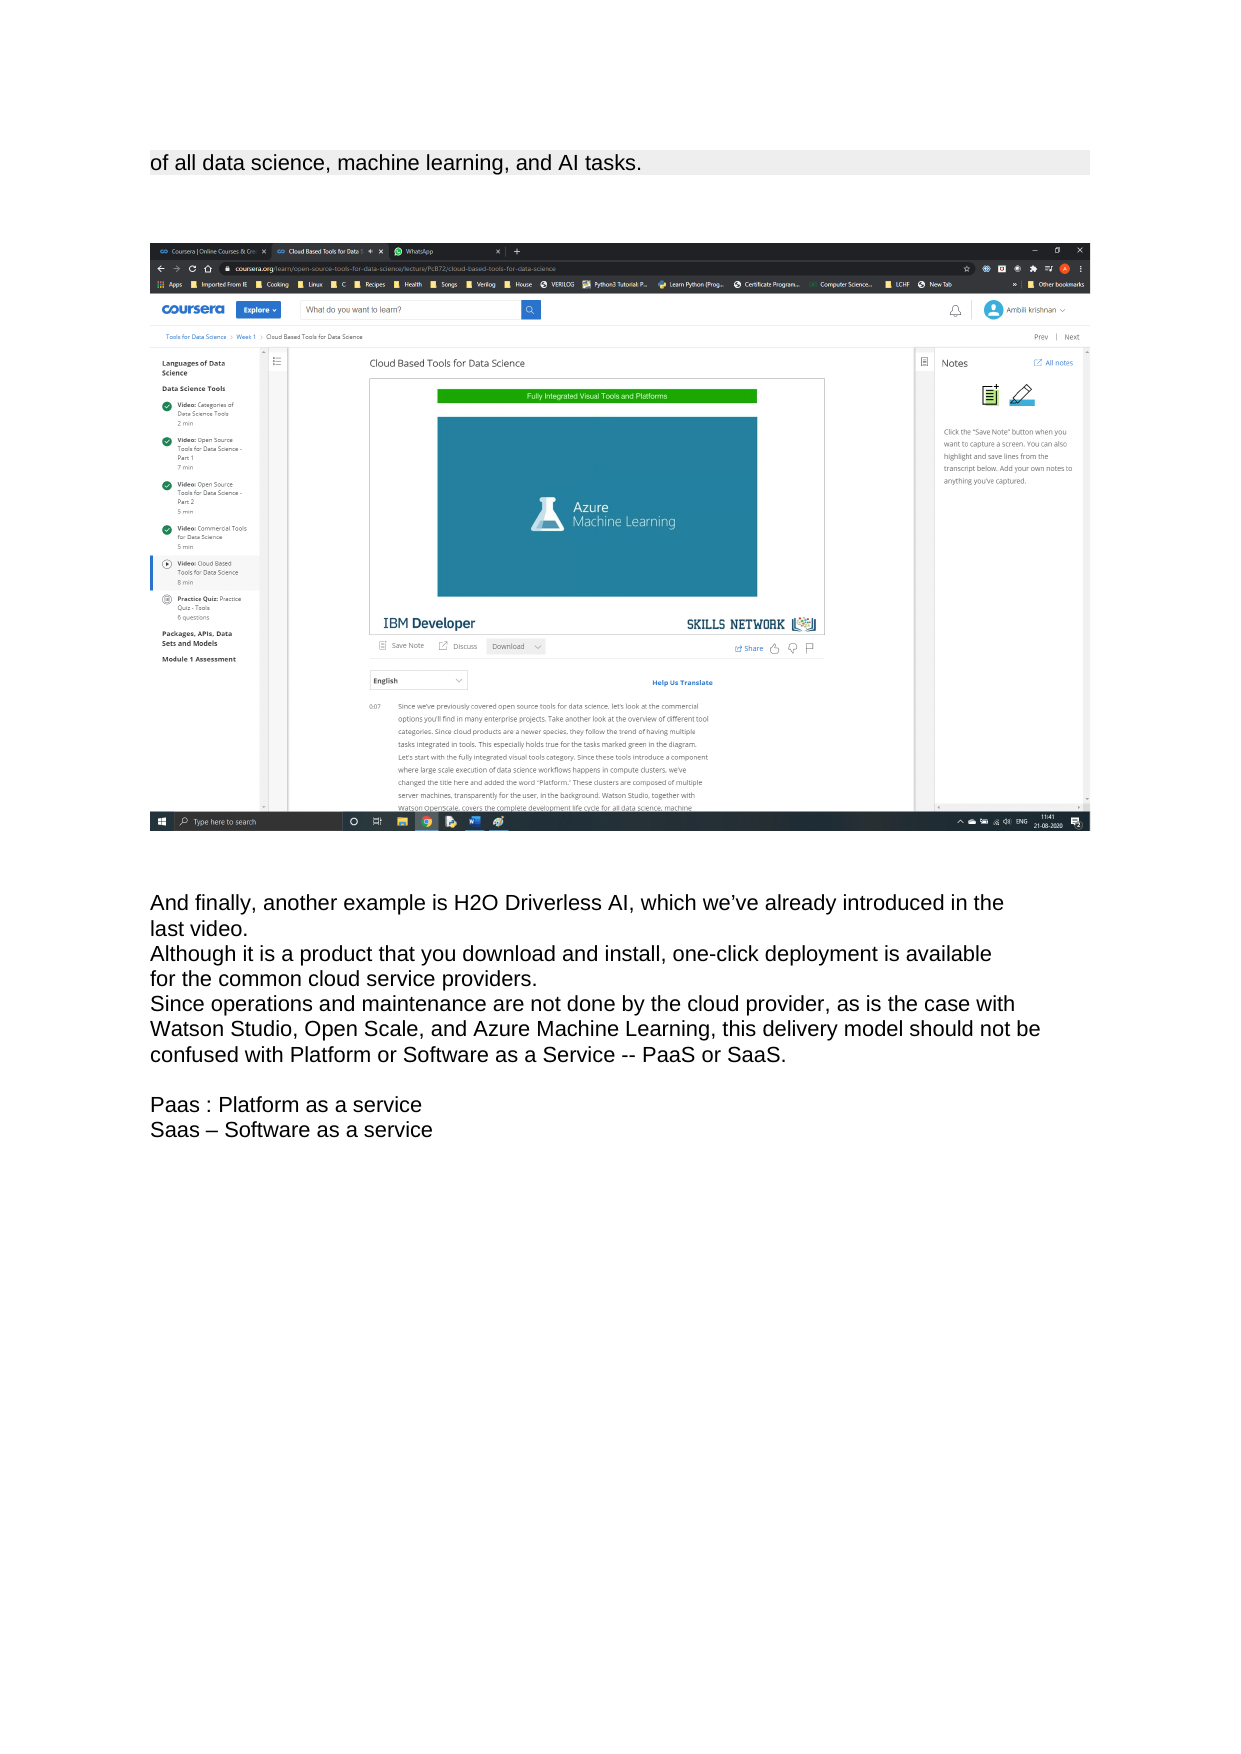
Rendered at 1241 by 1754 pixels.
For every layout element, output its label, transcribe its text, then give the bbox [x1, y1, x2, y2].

text of all data science, machine learning, and AI tasks. [150, 150, 1090, 175]
text for the common cloud service providers. [150, 966, 1090, 991]
text last video. [150, 915, 1090, 941]
text Watson Studio, Open Scale, and Azure Machine Learning, this delivery model should not be [150, 1016, 1090, 1041]
text And finally, another example is H2O Driverless AI, which we’ve already introduced in the [150, 890, 1090, 915]
text Paas : Platform as a service [150, 1092, 1090, 1117]
text Since operations and maintenance are not done by the cloud provider, as is the case with [150, 991, 1090, 1016]
picture [150, 243, 1091, 831]
text confused with Platform or Software as a Service -- PaaS or SaaS. [150, 1041, 1090, 1067]
text Saas – Software as a service [150, 1117, 1090, 1142]
text Although it is a product that you download and install, one-click deployment is available [150, 941, 1090, 966]
